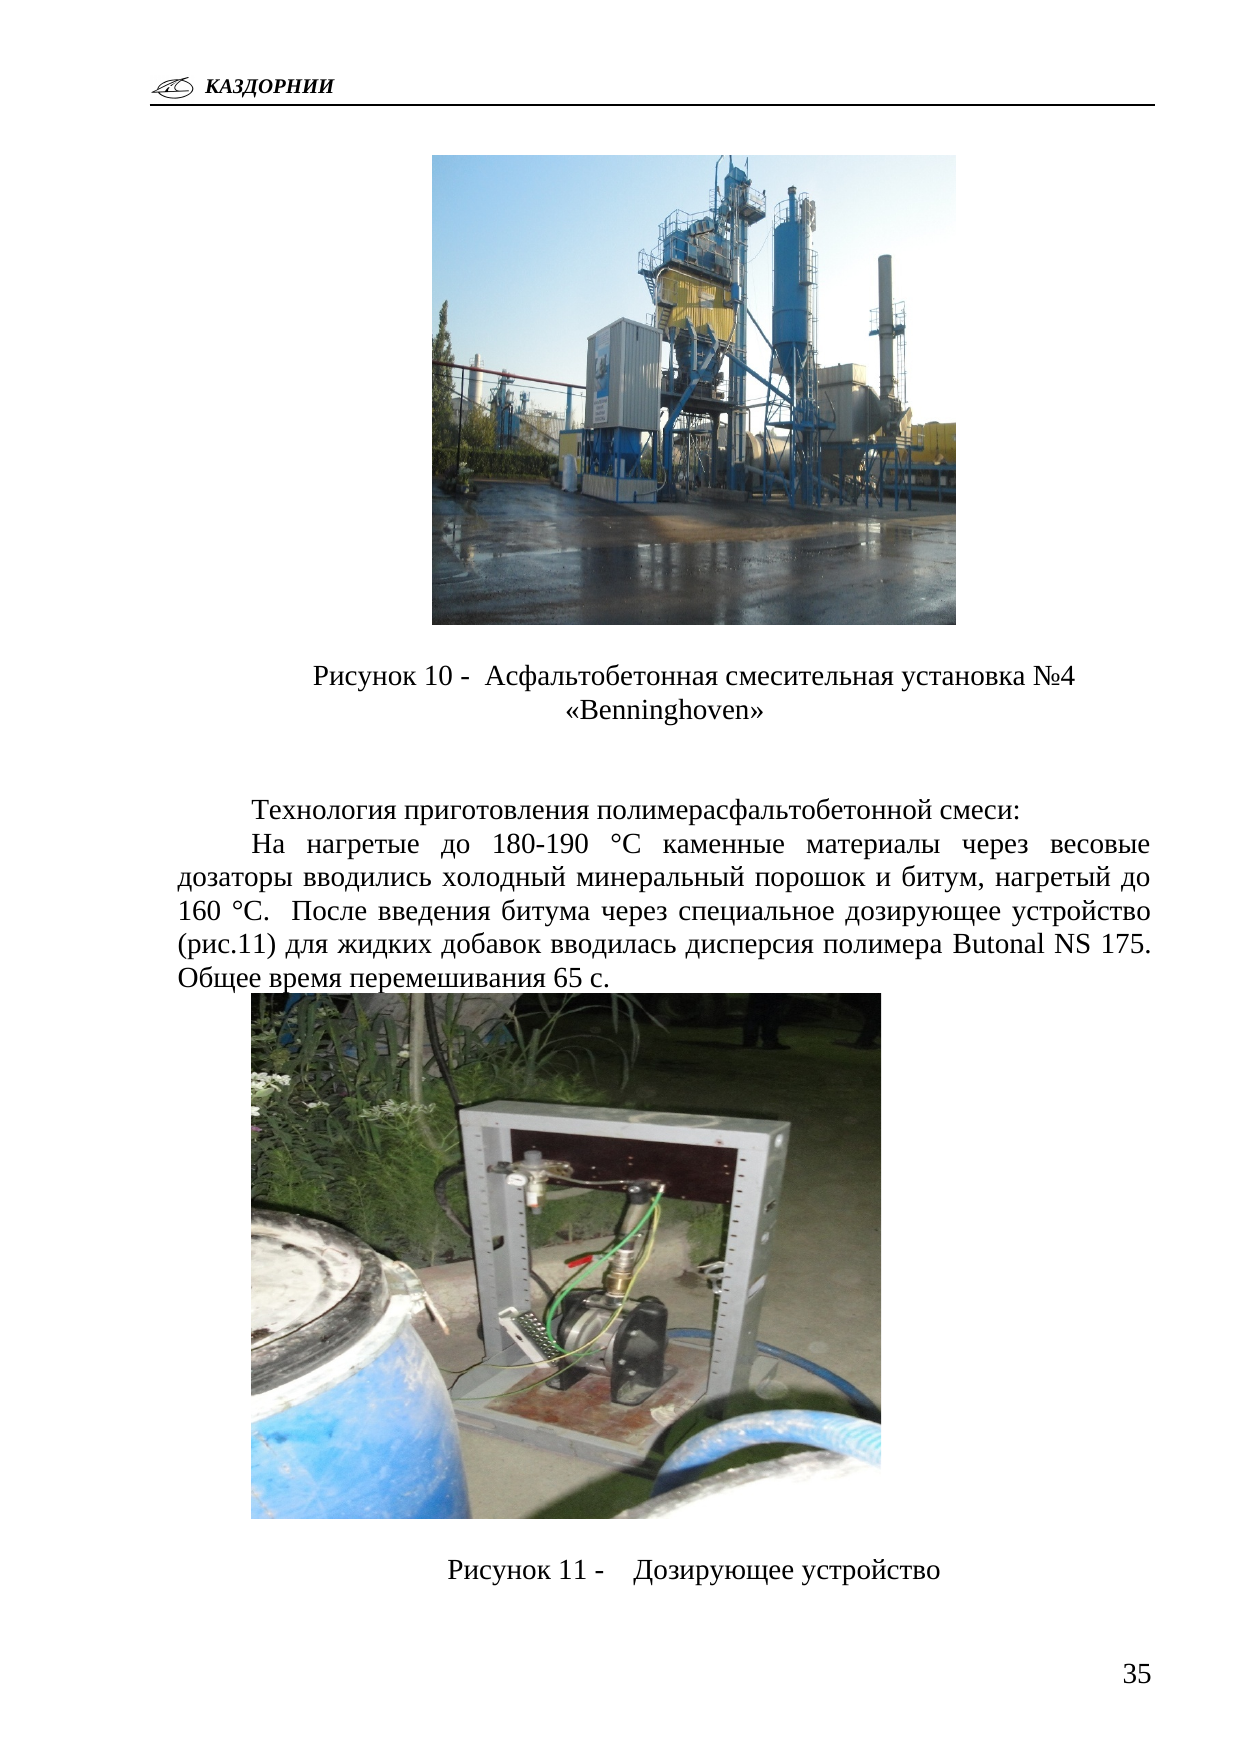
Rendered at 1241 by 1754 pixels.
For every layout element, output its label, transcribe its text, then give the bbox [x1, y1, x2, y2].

picture [432, 155, 956, 625]
text Рисунок 11 - Дозирующее устройство [177, 1552, 1152, 1586]
picture [251, 993, 882, 1519]
text Рисунок 10 - Асфальтобетонная смесительная установка №4 «Benninghoven» [177, 658, 1152, 725]
picture [149, 75, 195, 104]
text На нагретые до 180-190 °С каменные материалы через весовые дозаторы вводились холодный минеральный порошок и битум, нагретый до 160 °С. После введения битума через специальное дозирующее устройство (рис.11) для жидких добавок вводилась дисперсия полимера Butonal NS 175. Общее время перемешивания 65 с. [177, 826, 1152, 994]
text Технология приготовления полимерасфальтобетонной смеси: [177, 792, 1152, 826]
